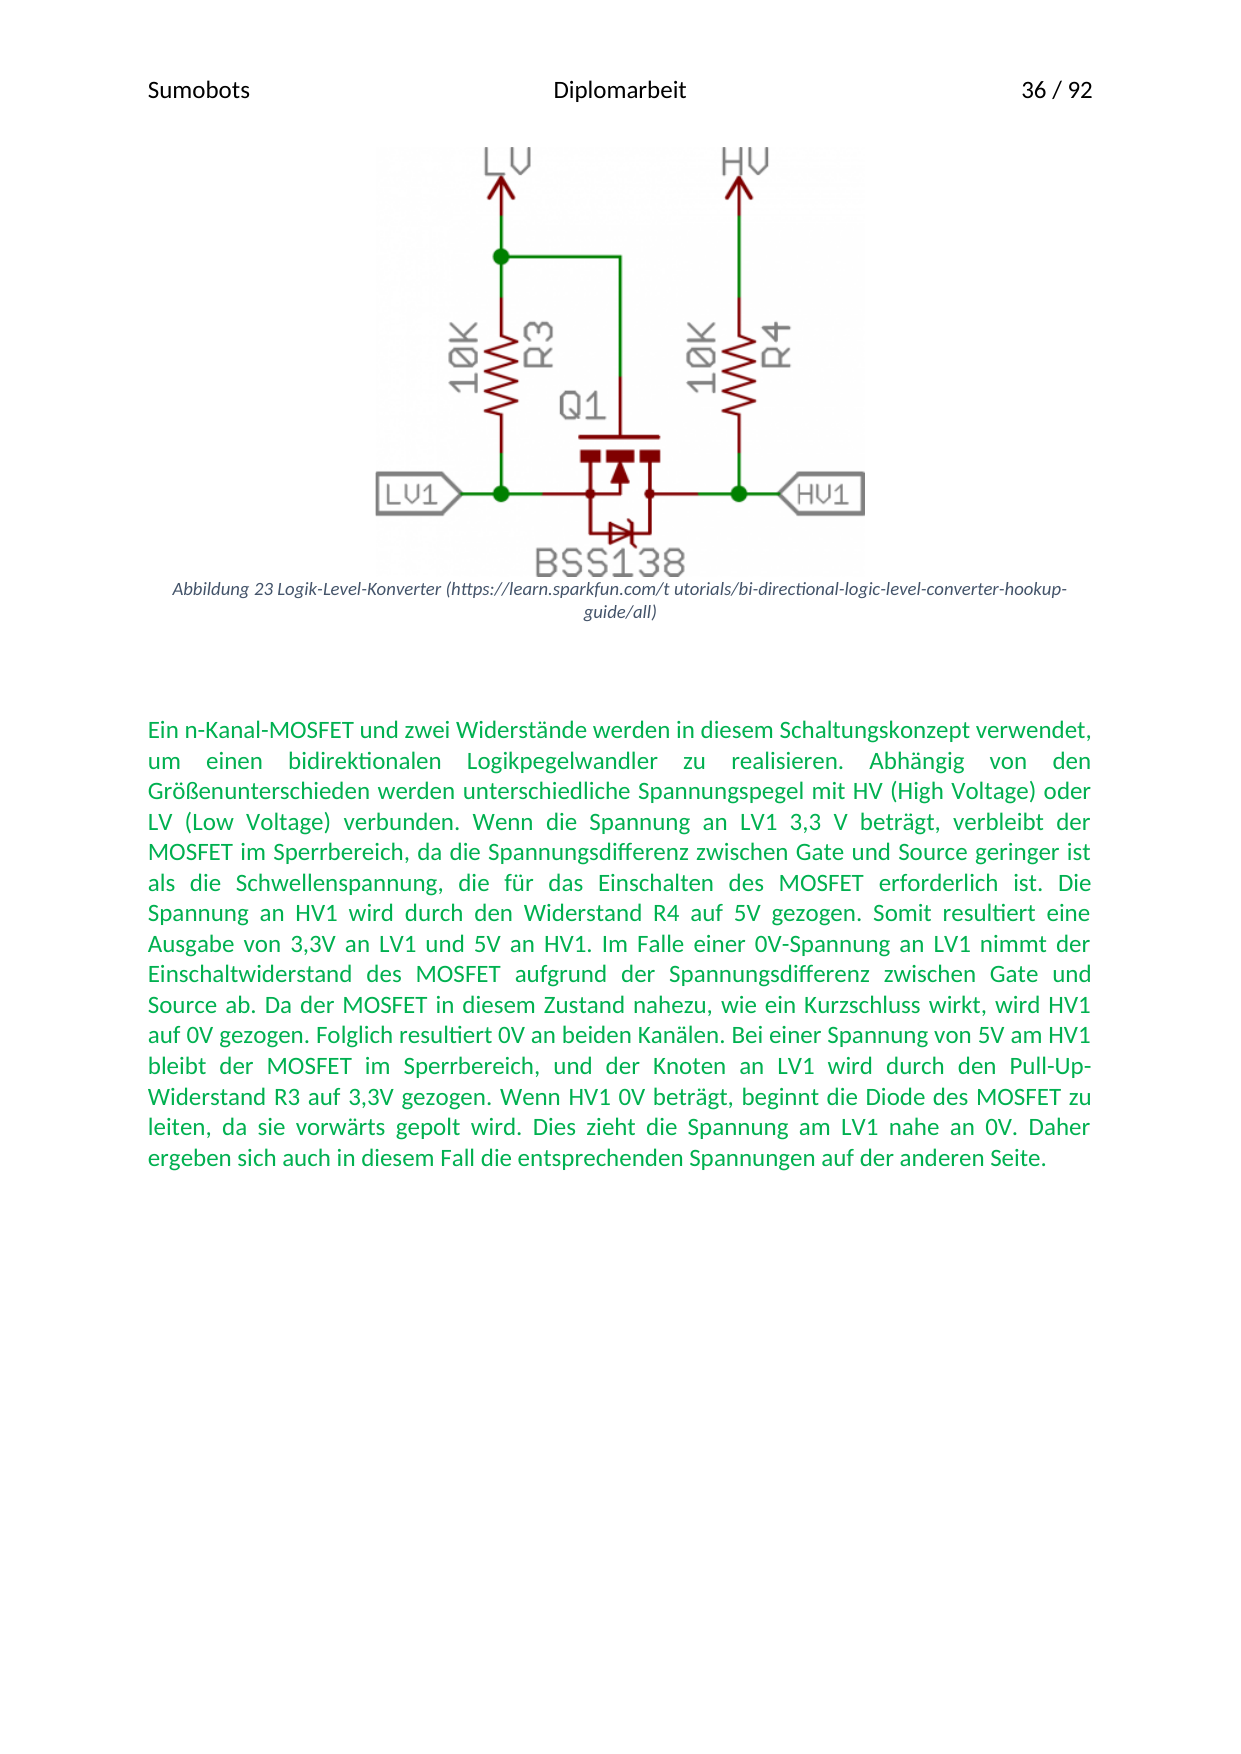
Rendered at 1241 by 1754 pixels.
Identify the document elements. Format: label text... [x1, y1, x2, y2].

text Ein n-Kanal-MOSFET und zwei Widerstände werden in diesem Schaltungskonzept verwendet, um einen bidirektionalen Logikpegelwandler zu realisieren. Abhängig von den Größenunterschieden werden unterschiedliche Spannungspegel mit HV (High Voltage) oder LV (Low Voltage) verbunden. Wenn die Spannung an LV1 3,3 V beträgt, verbleibt der MOSFET im Sperrbereich, da die Spannungsdifferenz zwischen Gate und Source geringer ist als die Schwellenspannung, die für das Einschalten des MOSFET erforderlich ist. Die Spannung an HV1 wird durch den Widerstand R4 auf 5V gezogen. Somit resultiert eine Ausgabe von 3,3V an LV1 und 5V an HV1. Im Falle einer 0V-Spannung an LV1 nimmt der Einschaltwiderstand des MOSFET aufgrund der Spannungsdifferenz zwischen Gate und Source ab. Da der MOSFET in diesem Zustand nahezu, wie ein Kurzschluss wirkt, wird HV1 auf 0V gezogen. Folglich resultiert 0V an beiden Kanälen. Bei einer Spannung von 5V am HV1 bleibt der MOSFET im Sperrbereich, und der Knoten an LV1 wird durch den Pull-Up-Widerstand R3 auf 3,3V gezogen. Wenn HV1 0V beträgt, beginnt die Diode des MOSFET zu leiten, da sie vorwärts gepolt wird. Dies zieht die Spannung am LV1 nahe an 0V. Daher ergeben sich auch in diesem Fall die entsprechenden Spannungen auf der anderen Seite. [148, 714, 1093, 1172]
text Abbildung 23 Logik-Level-Konverter (https://learn.sparkfun.com/t utorials/bi-directional-logic-level-converter-hookup-guide/all) [148, 577, 1093, 623]
picture [375, 147, 865, 577]
